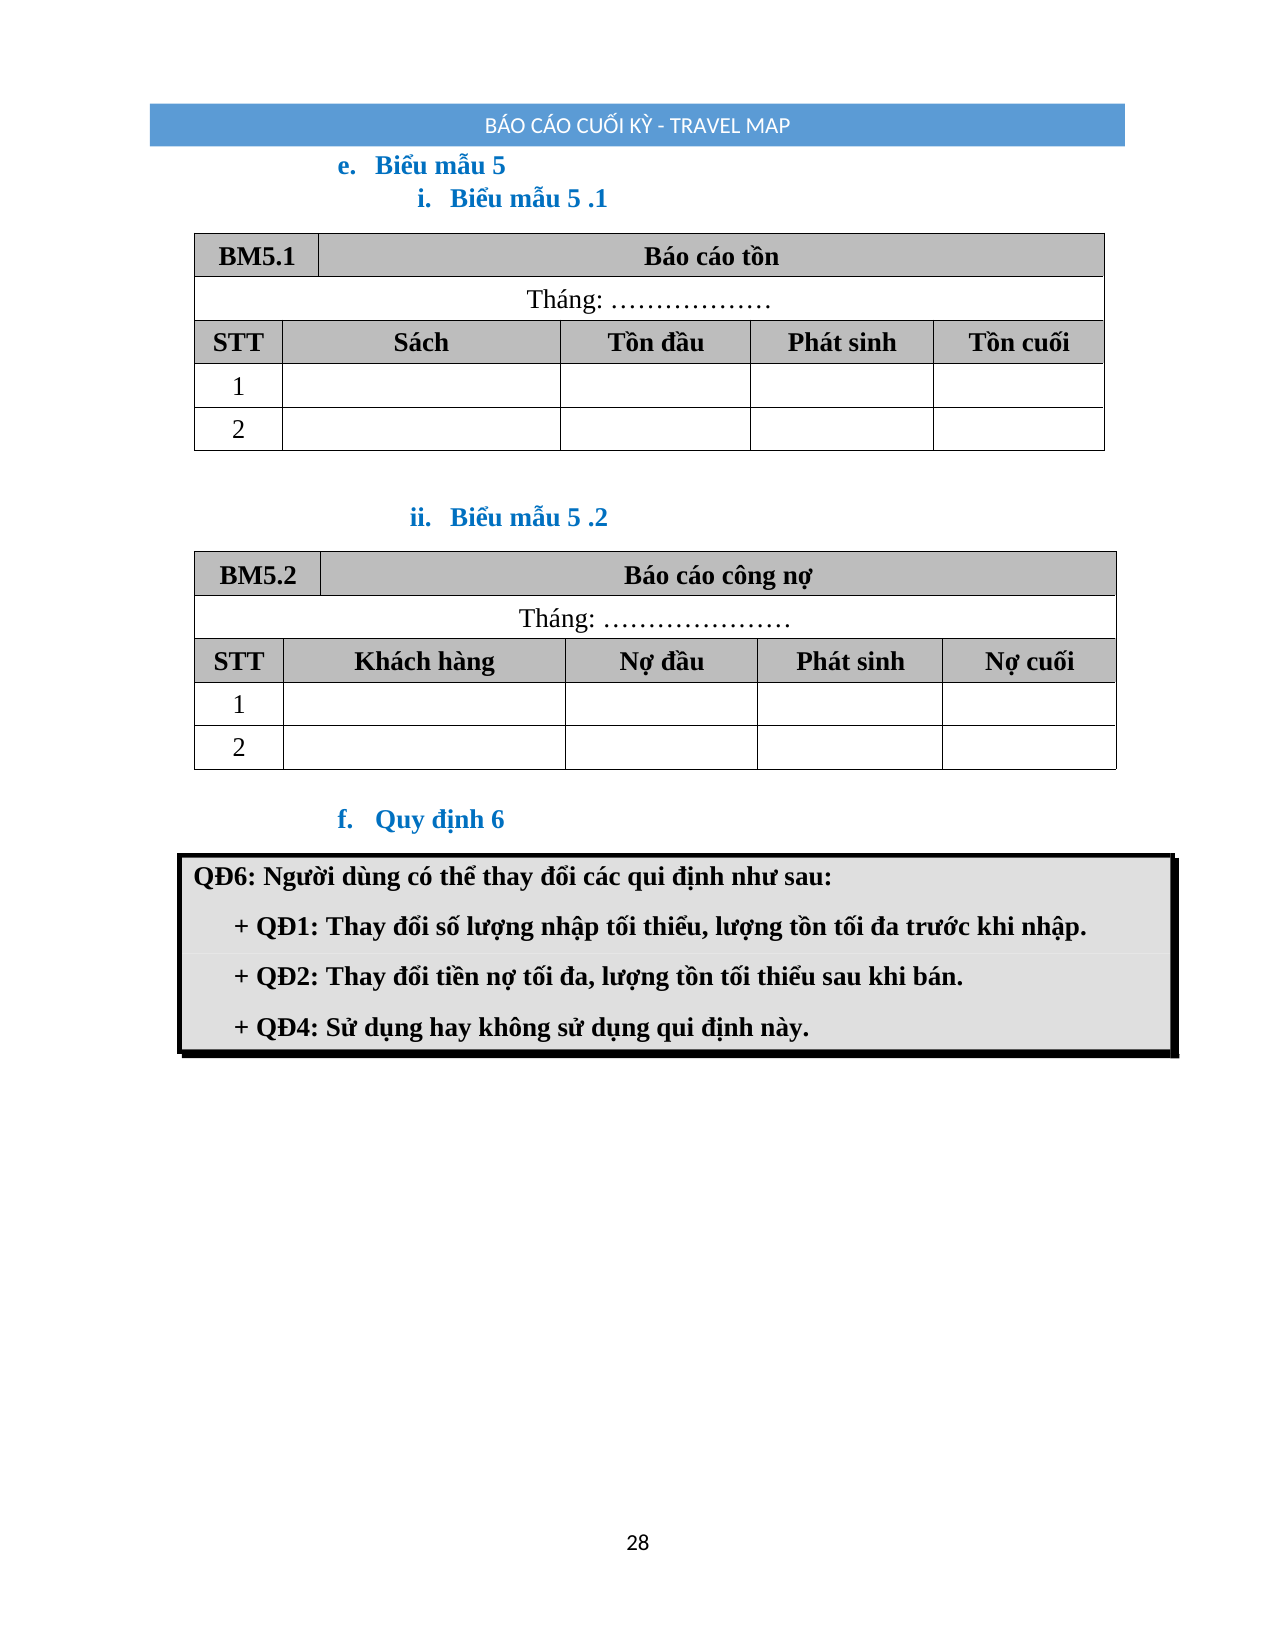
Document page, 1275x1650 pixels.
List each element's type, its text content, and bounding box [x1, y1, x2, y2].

table_cell Phát sinh [758, 639, 942, 682]
table_cell [758, 726, 942, 769]
table_cell 1 [195, 683, 283, 725]
table_header BM5.1 [195, 234, 318, 276]
table_header Báo cáo công nợ [321, 552, 1116, 595]
table_cell STT [195, 321, 282, 363]
table_cell [934, 363, 1104, 407]
table_cell [751, 408, 933, 450]
table_cell [283, 408, 560, 450]
table_cell Tồn cuối [934, 320, 1104, 363]
table_header Báo cáo tồn [319, 234, 1104, 276]
table_cell [561, 364, 750, 407]
list Biểu mẫu 5 [337, 147, 1125, 180]
table_cell [943, 725, 1116, 769]
table_cell [284, 726, 565, 769]
table_cell [566, 726, 757, 769]
table_cell Nợ đầu [566, 639, 757, 682]
table_cell Phát sinh [751, 321, 933, 363]
table_cell Sách [283, 321, 560, 363]
list Biểu mẫu 5 .1 [431, 182, 1125, 214]
table_header BM5.2 [195, 552, 320, 595]
table_cell Tồn đầu [561, 321, 750, 363]
table_cell [561, 408, 750, 450]
picture [179, 855, 1175, 1054]
table_cell [943, 682, 1116, 725]
table_cell [751, 364, 933, 407]
table_cell [566, 683, 757, 725]
table_cell 1 [195, 364, 282, 407]
list Biểu mẫu 5 .2 [431, 501, 1125, 532]
table_cell Nợ cuối [943, 638, 1116, 682]
table_cell Tháng: ……………… [195, 276, 1104, 319]
table_cell Khách hàng [284, 639, 565, 682]
table_cell 2 [195, 408, 282, 450]
table_cell STT [195, 639, 283, 682]
table_cell [934, 407, 1104, 450]
table_cell [283, 364, 560, 407]
list Quy định 6 [337, 803, 1125, 834]
table_cell 2 [195, 726, 283, 769]
table_cell [284, 683, 565, 725]
table_cell [758, 683, 942, 725]
table_cell Tháng: ………………… [195, 595, 1116, 638]
